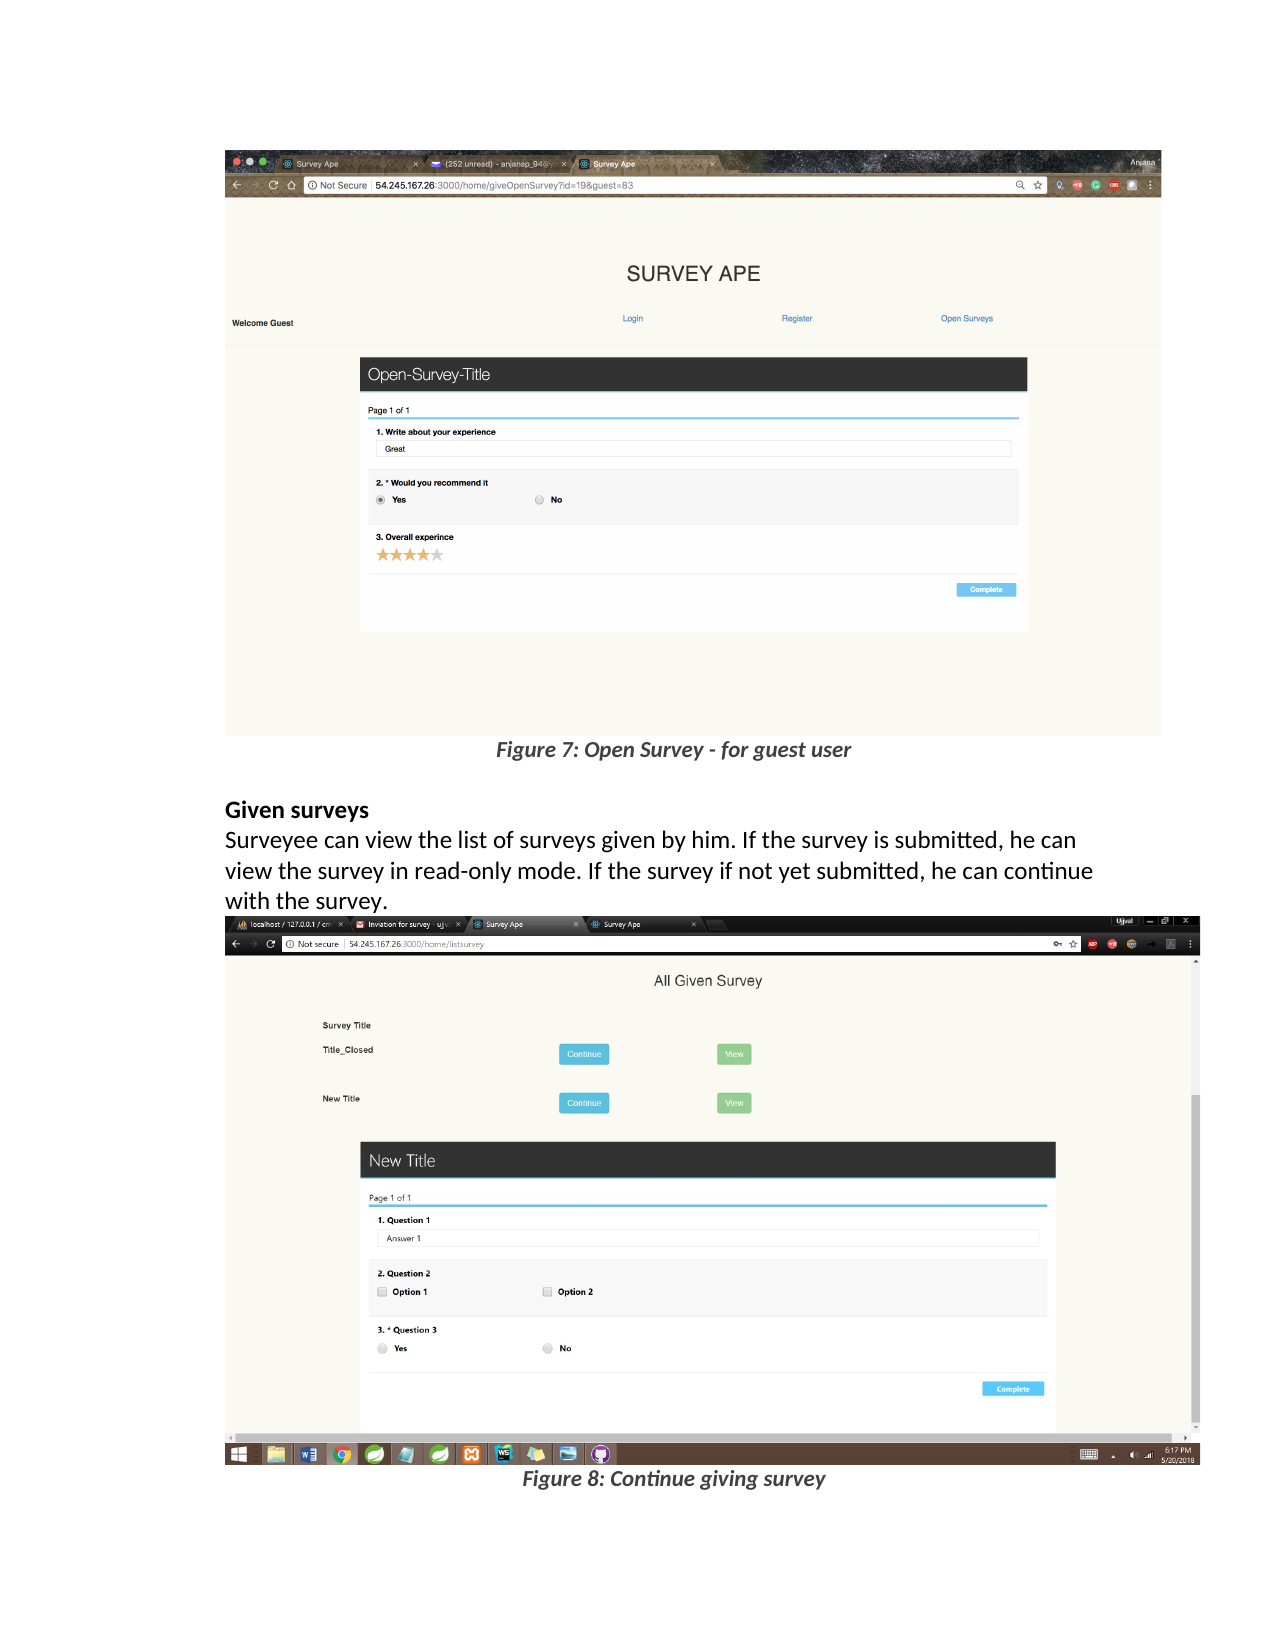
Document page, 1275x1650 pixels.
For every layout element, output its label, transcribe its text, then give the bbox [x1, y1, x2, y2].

list Given surveys [225, 794, 1125, 824]
picture [225, 916, 1200, 1465]
picture [225, 150, 1162, 736]
list Figure 7: Open Survey - for guest user [225, 736, 1125, 763]
list Surveyee can view the list of surveys given by him. If the survey is submitted, he can view the survey in read-only mode. If the survey if not yet submitted, he can continue with the survey. [225, 824, 1125, 916]
list Figure 8: Continue giving survey [225, 1465, 1125, 1492]
